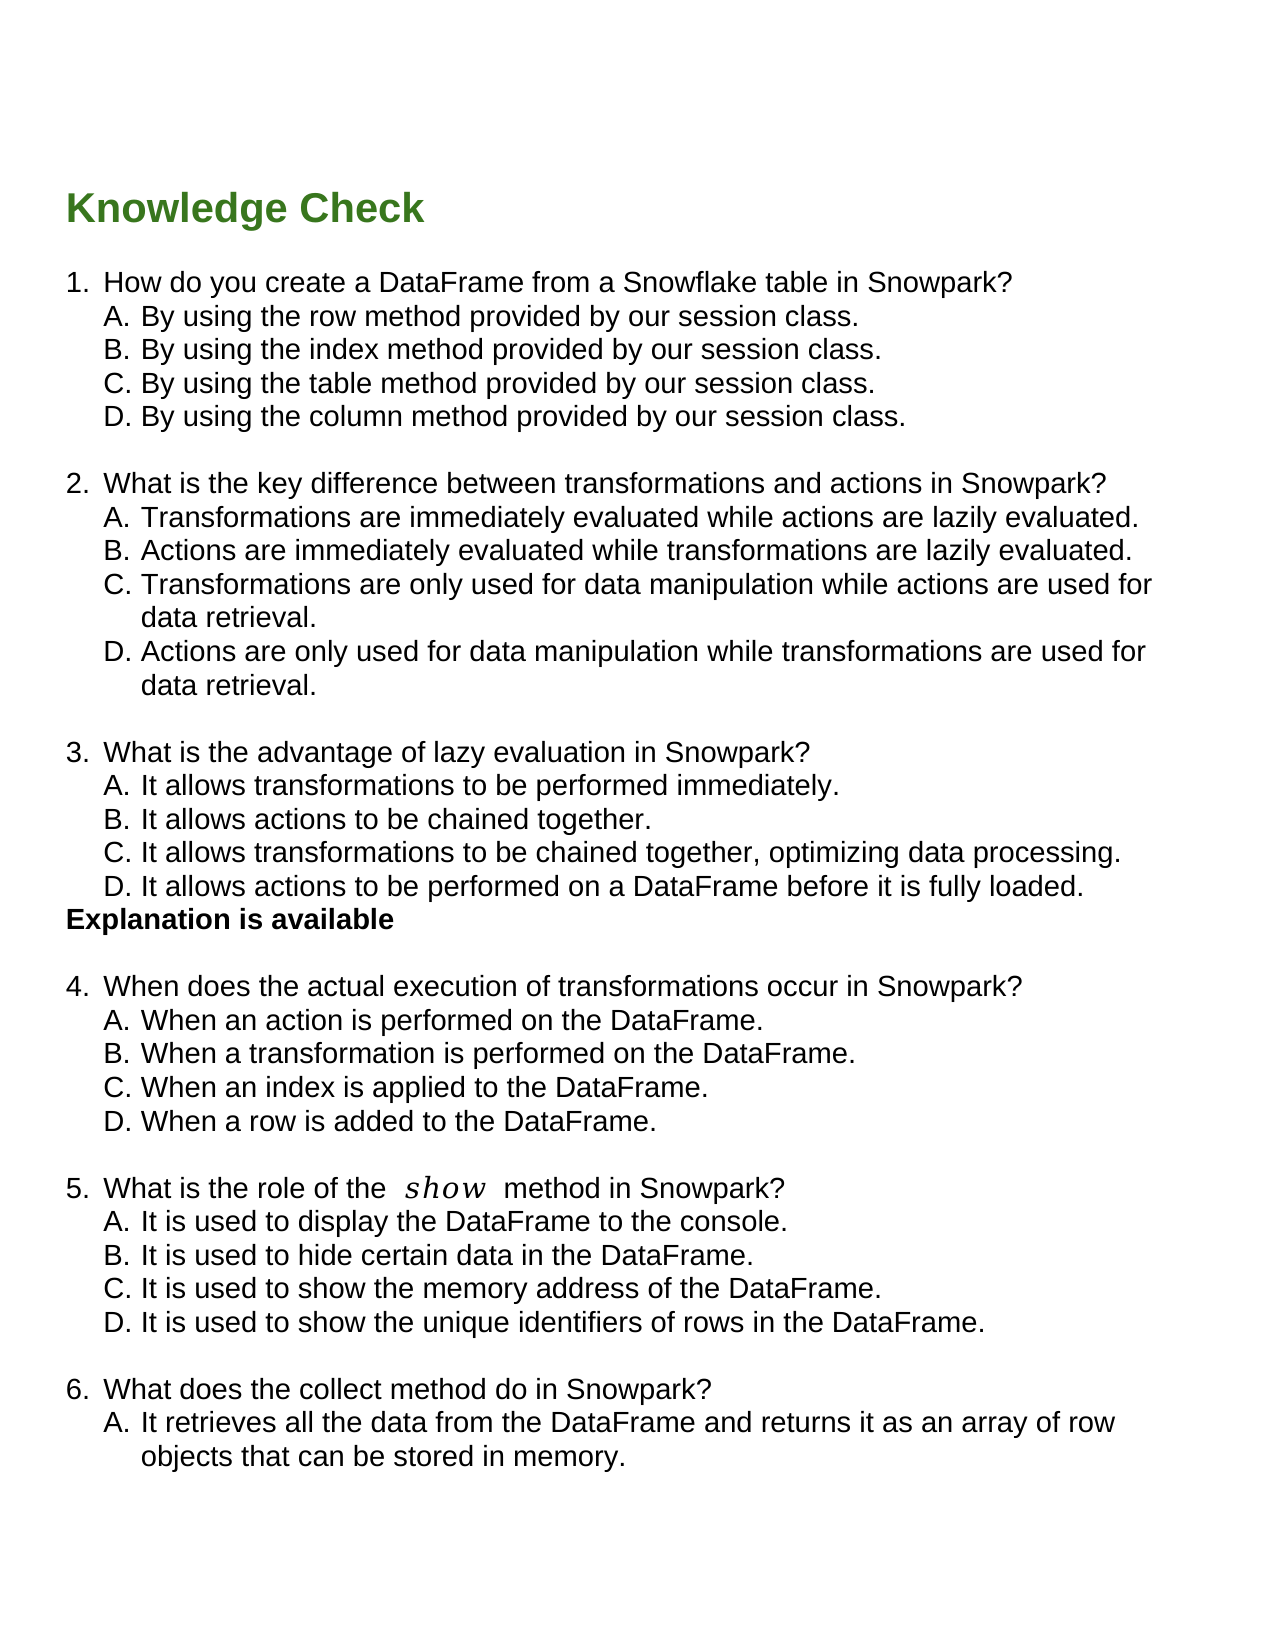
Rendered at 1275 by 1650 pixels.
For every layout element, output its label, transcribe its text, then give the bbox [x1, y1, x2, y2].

list It is used to show the memory address of the DataFrame. [103, 1271, 1191, 1305]
list It allows actions to be performed on a DataFrame before it is fully loaded. [103, 869, 1191, 902]
list Actions are only used for data manipulation while transformations are used for data retrieval. [103, 634, 1191, 701]
list When does the actual execution of transformations occur in Snowpark? [66, 969, 1191, 1003]
list What is the advantage of lazy evaluation in Snowpark? [66, 734, 1191, 768]
list It allows actions to be chained together. [103, 802, 1191, 835]
list When a row is added to the DataFrame. [103, 1103, 1191, 1137]
list Transformations are only used for data manipulation while actions are used for data retrieval. [103, 567, 1191, 634]
list Actions are immediately evaluated while transformations are lazily evaluated. [103, 533, 1191, 567]
list Transformations are immediately evaluated while actions are lazily evaluated. [103, 500, 1191, 533]
list It allows transformations to be performed immediately. [103, 768, 1191, 802]
list When an index is applied to the DataFrame. [103, 1070, 1191, 1103]
list It retrieves all the data from the DataFrame and returns it as an array of row objects that can be stored in memory. [103, 1405, 1191, 1472]
text Explanation is available [66, 902, 1191, 936]
list It allows transformations to be chained together, optimizing data processing. [103, 835, 1191, 869]
list It is used to hide certain data in the DataFrame. [103, 1238, 1191, 1271]
list By using the table method provided by our session class. [103, 366, 1191, 399]
list It is used to display the DataFrame to the console. [103, 1204, 1191, 1238]
list When an action is performed on the DataFrame. [103, 1003, 1191, 1036]
list It is used to show the unique identifiers of rows in the DataFrame. [103, 1305, 1191, 1338]
list How do you create a DataFrame from a Snowflake table in Snowpark? [66, 265, 1191, 298]
list By using the row method provided by our session class. [103, 298, 1191, 332]
list By using the column method provided by our session class. [103, 399, 1191, 433]
text Knowledge Check [66, 183, 1191, 231]
list What does the collect method do in Snowpark? [66, 1372, 1191, 1405]
list When a transformation is performed on the DataFrame. [103, 1036, 1191, 1070]
list By using the index method provided by our session class. [103, 332, 1191, 366]
list What is the role of the 𝑠ℎ𝑜𝑤 method in Snowpark? [66, 1171, 1191, 1204]
list What is the key difference between transformations and actions in Snowpark? [66, 466, 1191, 500]
